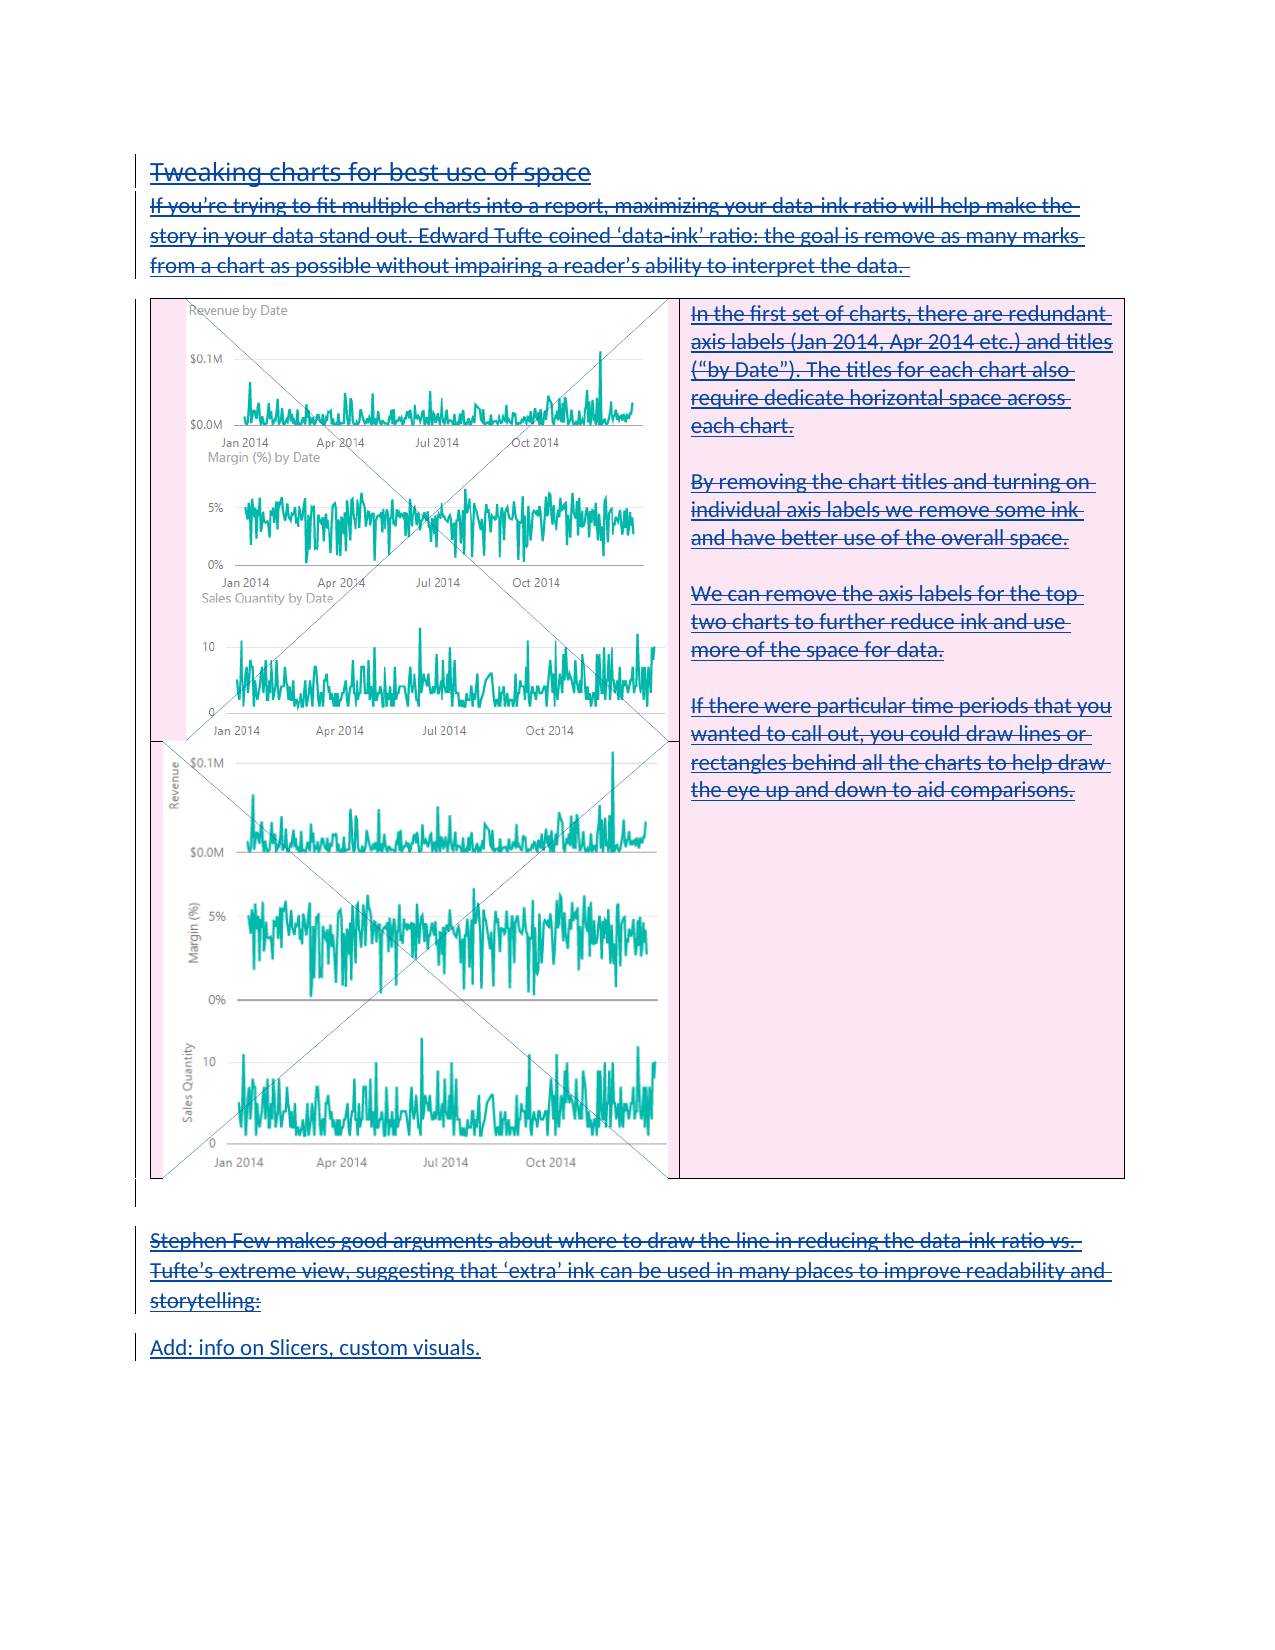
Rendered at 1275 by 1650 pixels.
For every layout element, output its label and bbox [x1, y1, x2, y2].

picture [186, 301, 425, 739]
picture [162, 742, 414, 1177]
picture [188, 299, 667, 517]
picture [164, 522, 667, 959]
picture [430, 300, 669, 740]
picture [417, 742, 669, 1177]
picture [164, 961, 667, 1179]
